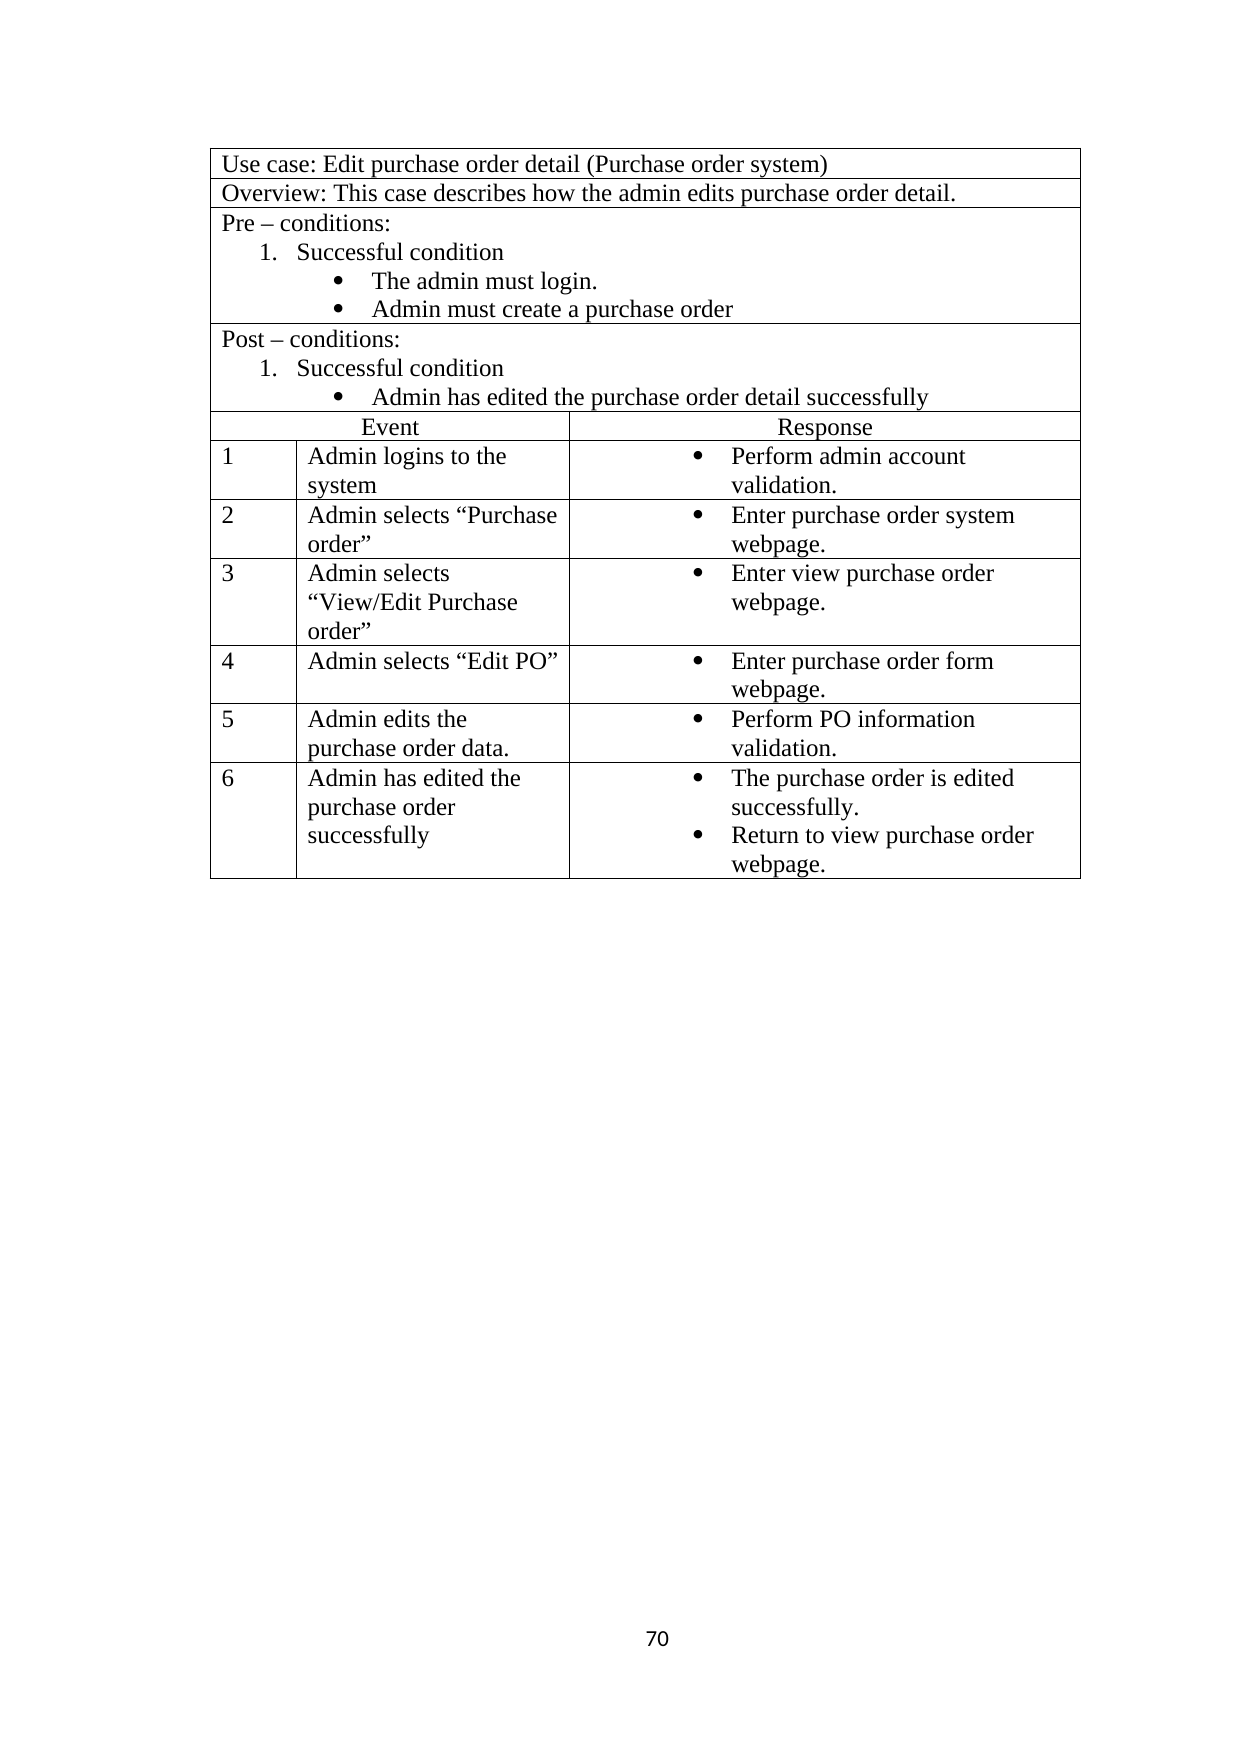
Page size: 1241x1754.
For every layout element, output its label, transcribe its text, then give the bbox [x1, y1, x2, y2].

table_cell Admin selects “Purchase order” [297, 500, 569, 557]
table_cell Admin logins to the system [297, 441, 569, 499]
table_cell 5 [211, 704, 296, 762]
table_cell Enter purchase order form webpage. [570, 646, 1080, 703]
table_header Use case: Edit purchase order detail (Purchase order system) [211, 149, 1080, 177]
table_cell Overview: This case describes how the admin edits purchase order detail. [211, 179, 1080, 207]
table_cell Response [570, 412, 1080, 440]
table_cell Pre – conditions: Successful condition The admin must login. Admin must create a purchase order [211, 208, 1080, 323]
table_cell Admin edits the purchase order data. [297, 704, 569, 762]
table_cell 4 [211, 646, 296, 703]
table_cell Admin has edited the purchase order successfully [297, 763, 569, 878]
table_cell Post – conditions: Successful condition Admin has edited the purchase order detail successfully [211, 324, 1080, 411]
table_cell 1 [211, 441, 296, 499]
table_cell Enter view purchase order webpage. [570, 559, 1080, 645]
table_cell Event [211, 412, 569, 440]
table_cell 6 [211, 763, 296, 878]
table_cell The purchase order is edited successfully. Return to view purchase order webpage. [570, 763, 1080, 878]
table_cell Admin selects “Edit PO” [297, 646, 569, 703]
table_cell Perform PO information validation. [570, 704, 1080, 762]
table_cell 2 [211, 500, 296, 557]
table_cell Admin selects “View/Edit Purchase order” [297, 559, 569, 645]
table_cell Enter purchase order system webpage. [570, 500, 1080, 557]
table_cell Perform admin account validation. [570, 441, 1080, 499]
table_cell 3 [211, 559, 296, 645]
